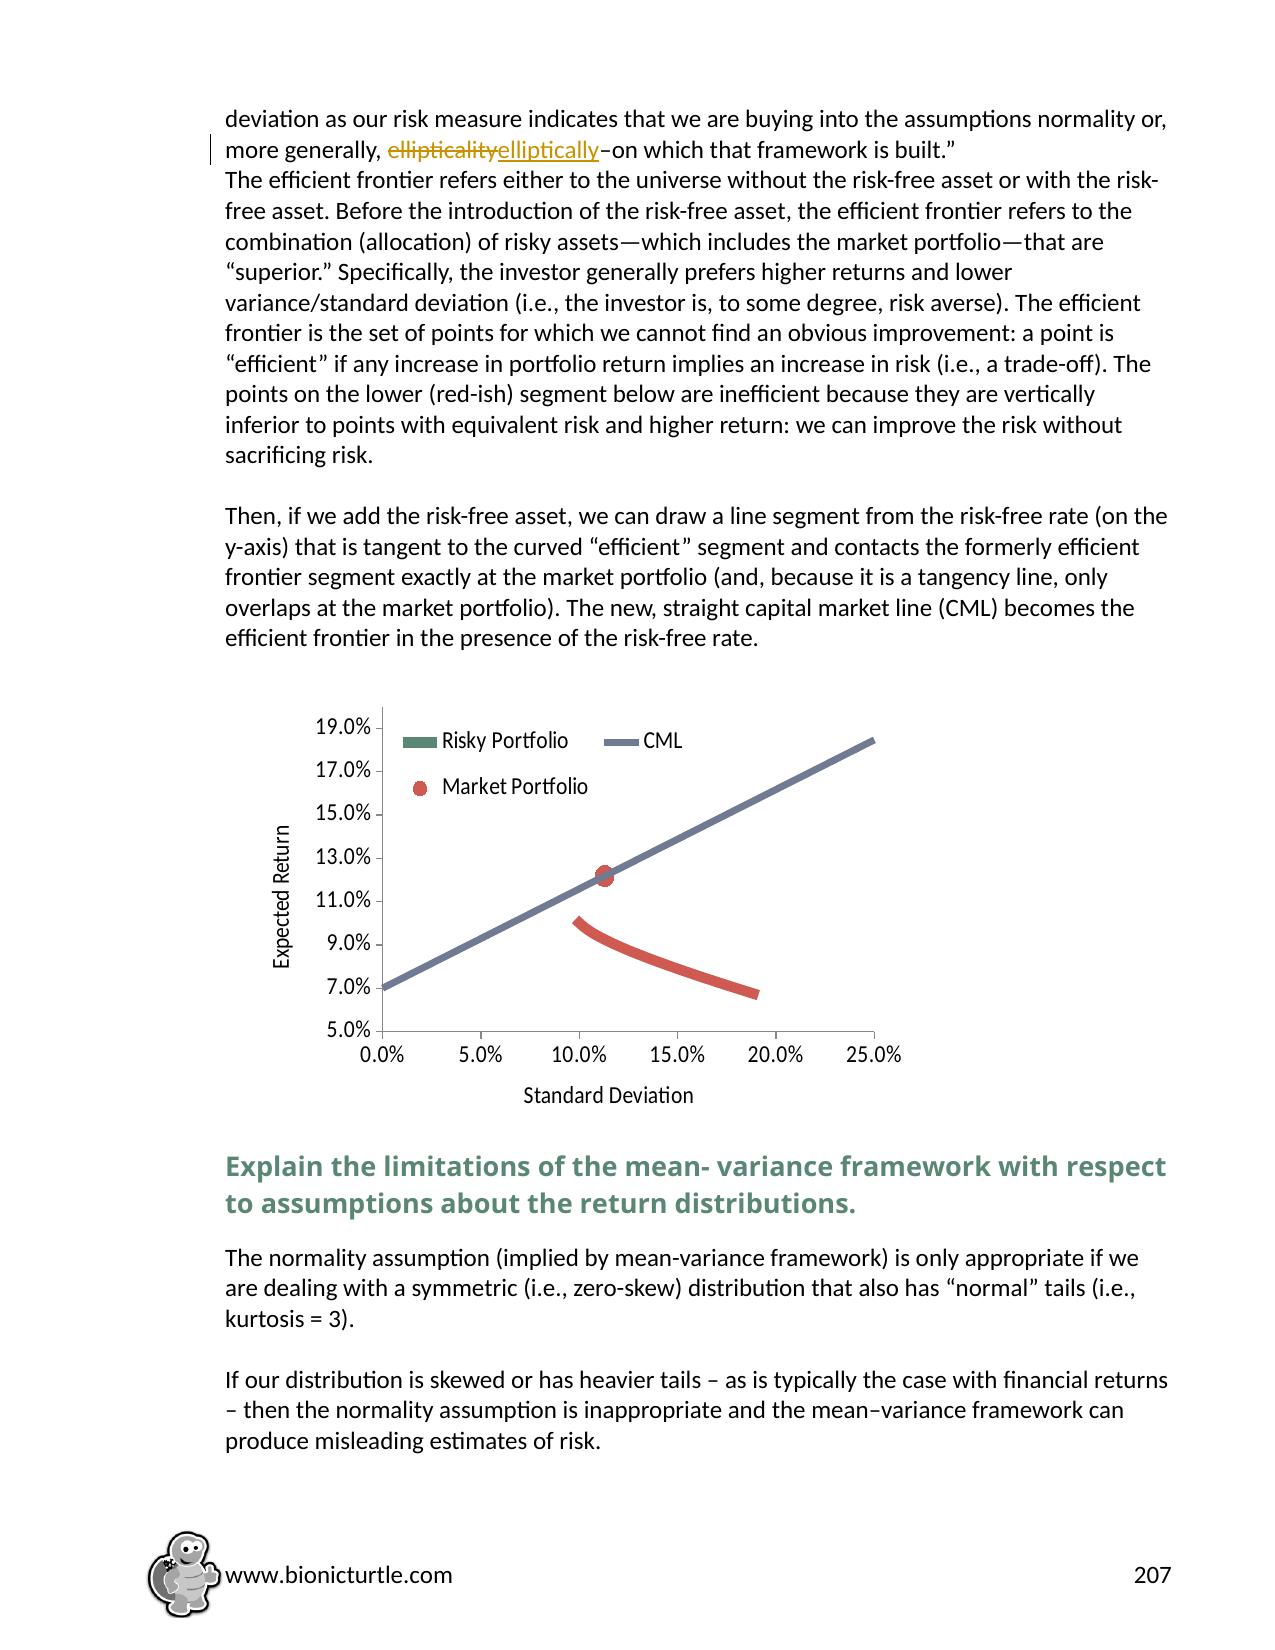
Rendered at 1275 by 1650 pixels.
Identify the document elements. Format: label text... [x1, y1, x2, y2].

text Then, if we add the risk-free asset, we can draw a line segment from the risk-free rate (on the y-axis) that is tangent to the curved “efficient” segment and contacts the formerly efficient frontier segment exactly at the market portfolio (and, because it is a tangency line, only overlaps at the market portfolio). The new, straight capital market line (CML) becomes the efficient frontier in the presence of the risk-free rate. [225, 500, 1172, 653]
text The normality assumption (implied by mean-variance framework) is only appropriate if we are dealing with a symmetric (i.e., zero-skew) distribution that also has “normal” tails (i.e., kurtosis = 3). [225, 1242, 1172, 1333]
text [225, 103, 1172, 164]
text The efficient frontier refers either to the universe without the risk-free asset or with the risk-free asset. Before the introduction of the risk-free asset, the efficient frontier refers to the combination (allocation) of risky assets—which includes the market portfolio—that are “superior.” Specifically, the investor generally prefers higher returns and lower variance/standard deviation (i.e., the investor is, to some degree, risk averse). The efficient frontier is the set of points for which we cannot find an obvious improvement: a point is “efficient” if any increase in portfolio return implies an increase in risk (i.e., a trade-off). The points on the lower (red-ish) segment below are inefficient because they are vertically inferior to points with equivalent risk and higher return: we can improve the risk without sacrificing risk. [225, 164, 1172, 470]
subtitle Explain the limitations of the mean- variance framework with respect to assumptions about the return distributions. [225, 1147, 1172, 1221]
text If our distribution is skewed or has heavier tails – as is typically the case with financial returns – then the normality assumption is inappropriate and the mean–variance framework can produce misleading estimates of risk. [225, 1364, 1172, 1456]
